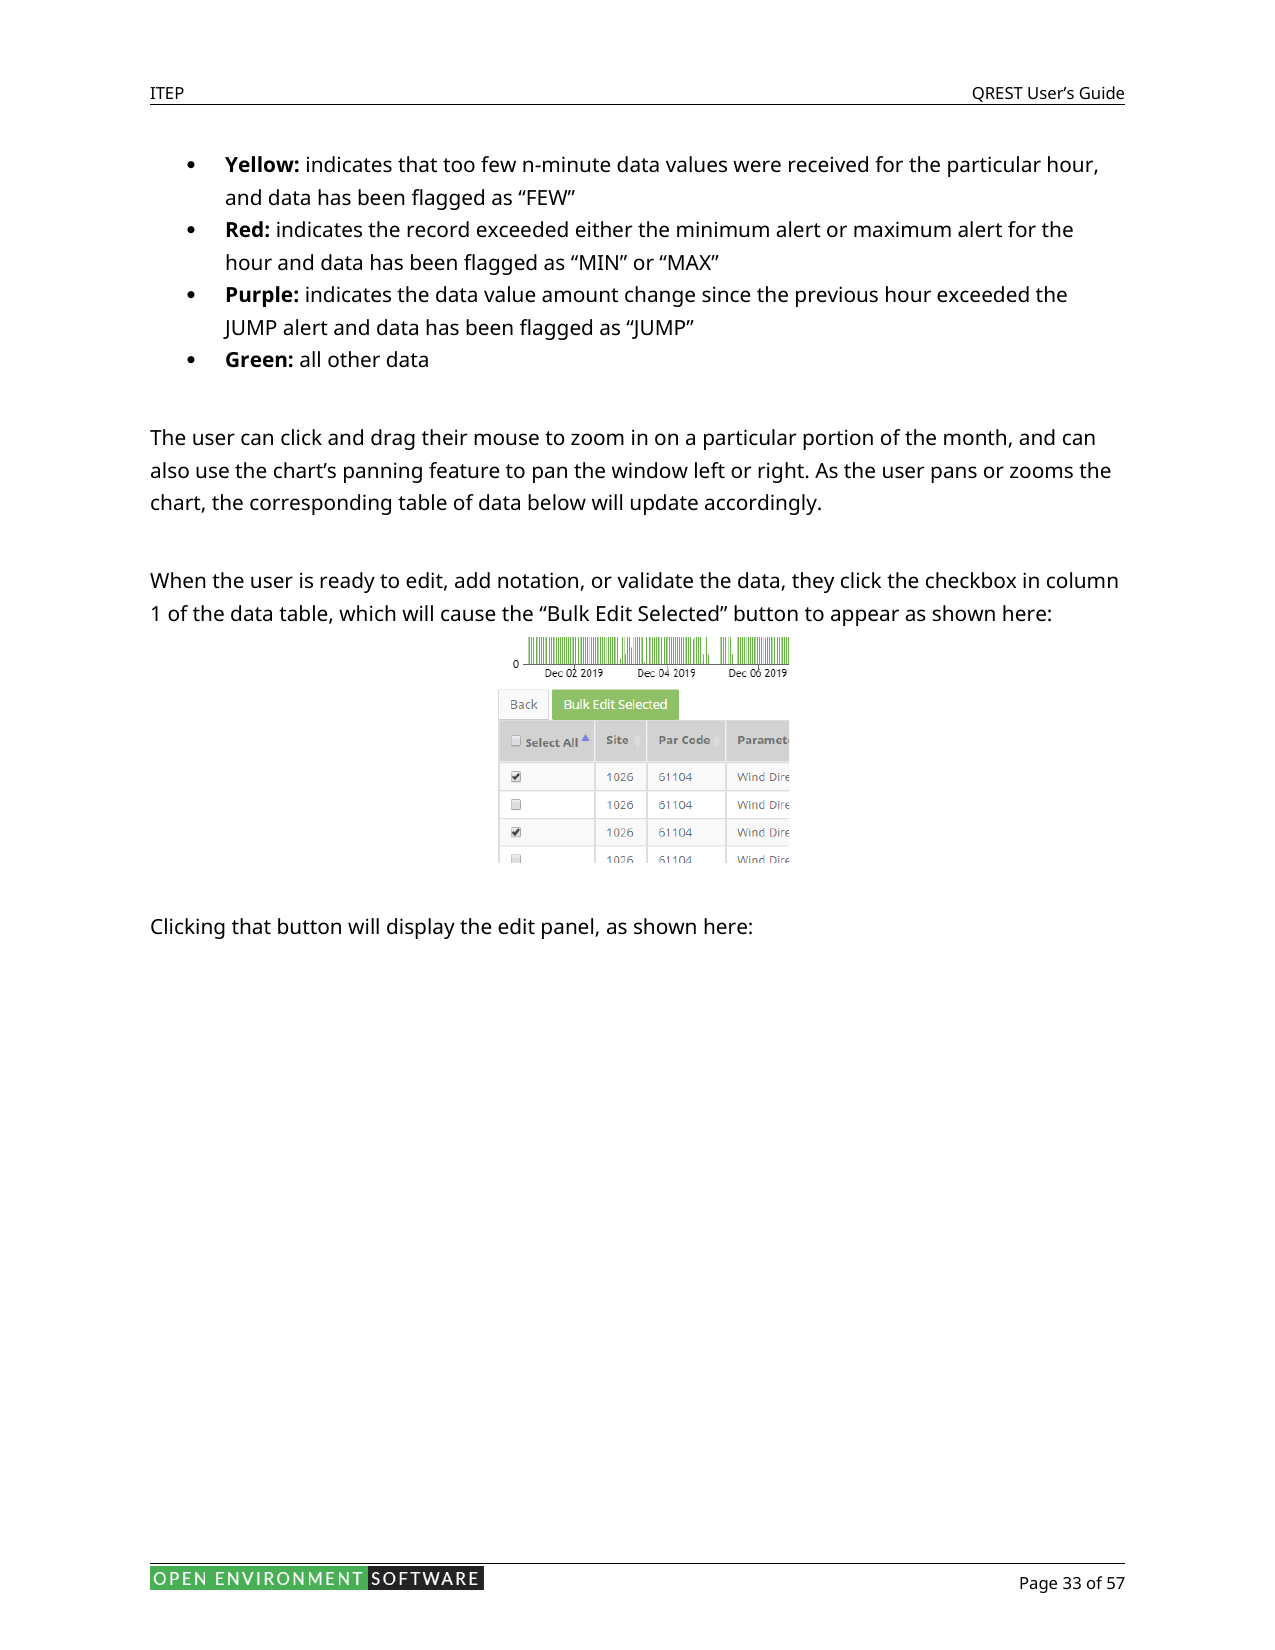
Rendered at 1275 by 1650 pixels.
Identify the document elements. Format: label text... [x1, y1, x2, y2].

text When the user is ready to edit, add notation, or validate the data, they click the checkbox in column 1 of the data table, which will cause the “Bulk Edit Selected” button to appear as shown here: [150, 566, 1125, 627]
text The user can click and drag their mouse to zoom in on a particular portion of the month, and can also use the chart’s panning feature to pan the window left or right. As the user pans or zooms the chart, the corresponding table of data below will update accordingly. [150, 423, 1125, 517]
list Red: indicates the record exceeded either the minimum alert or maximum alert for the hour and data has been flagged as “MIN” or “MAX” [187, 215, 1125, 276]
picture [485, 637, 790, 863]
text Clicking that button will display the edit panel, as shown here: [150, 912, 1125, 940]
list Green: all other data [187, 346, 1125, 374]
list Purple: indicates the data value amount change since the previous hour exceeded the JUMP alert and data has been flagged as “JUMP” [187, 280, 1125, 341]
picture [150, 1566, 484, 1590]
list Yellow: indicates that too few n-minute data values were received for the particular hour, and data has been flagged as “FEW” [187, 150, 1125, 211]
